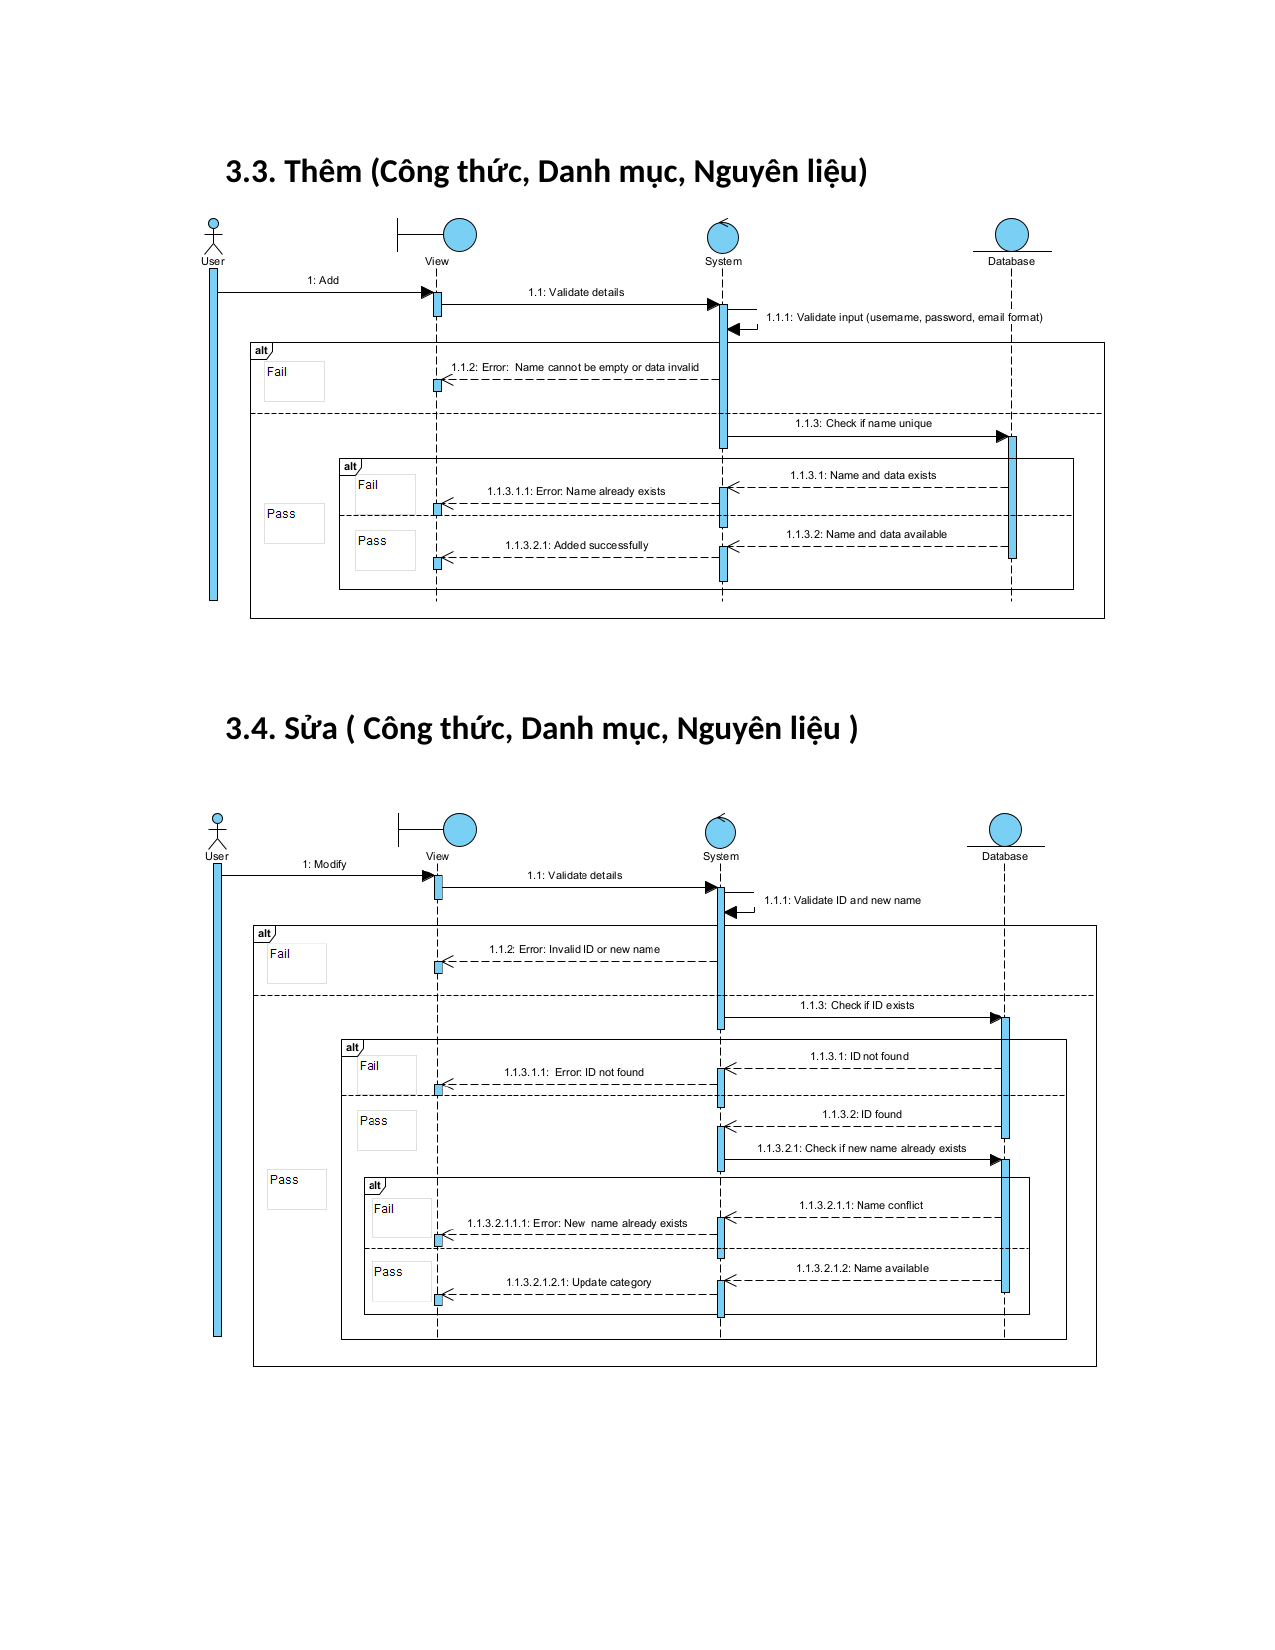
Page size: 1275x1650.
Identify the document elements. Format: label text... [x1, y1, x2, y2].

list 3.3. Thêm (Công thức, Danh mục, Nguyên liệu) [225, 150, 1125, 191]
picture [164, 800, 1140, 1373]
list 3.4. Sửa ( Công thức, Danh mục, Nguyên liệu ) [225, 707, 1125, 748]
picture [164, 196, 1140, 655]
